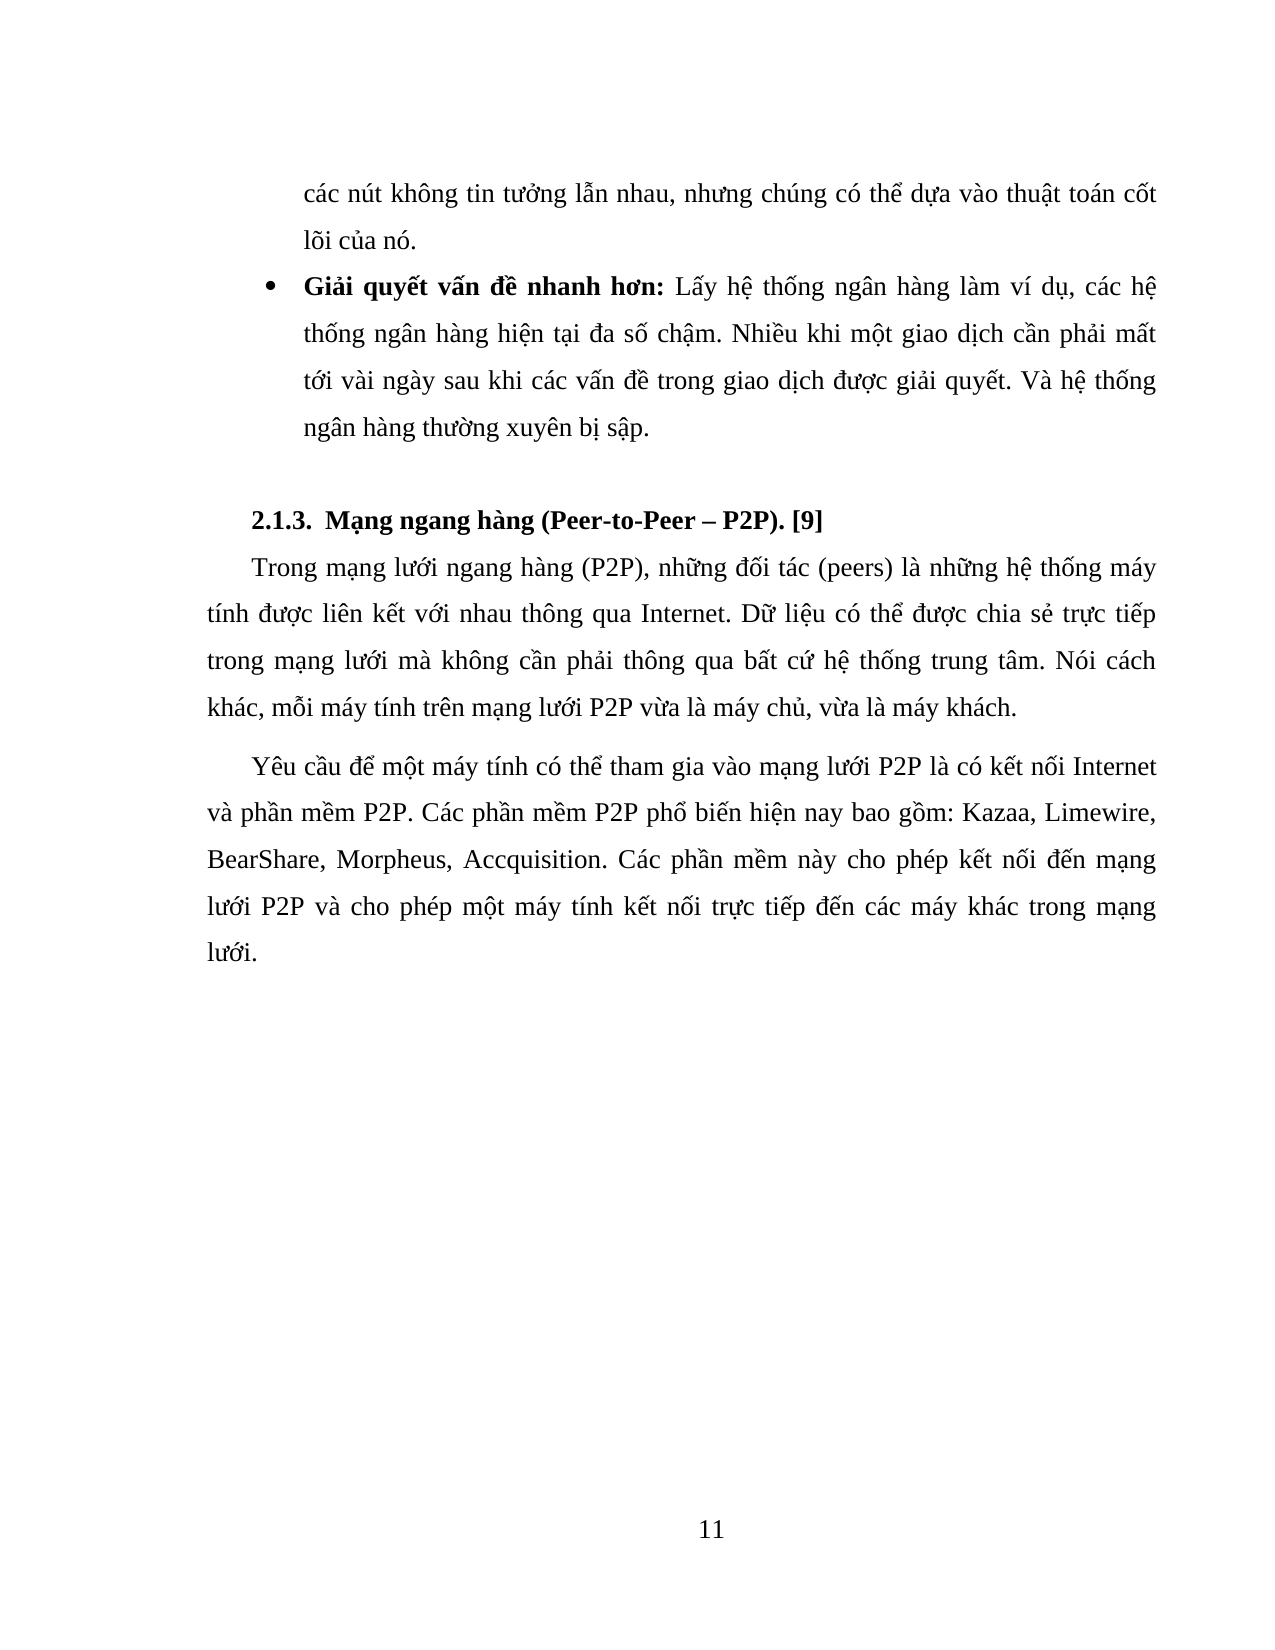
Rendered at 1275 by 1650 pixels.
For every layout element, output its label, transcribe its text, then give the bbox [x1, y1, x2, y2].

list Giải quyết vấn đề nhanh hơn: Lấy hệ thống ngân hàng làm ví dụ, các hệ thống ngân hàng hiện tại đa số chậm. Nhiều khi một giao dịch cần phải mất tới vài ngày sau khi các vấn đề trong giao dịch được giải quyết. Và hệ thống ngân hàng thường xuyên bị sập. [266, 271, 1157, 442]
list Mạng ngang hàng (Peer-to-Peer – P2P). [9] [251, 504, 1157, 535]
text Yêu cầu để một máy tính có thể tham gia vào mạng lưới P2P là có kết nối Internet và phần mềm P2P. Các phần mềm P2P phổ biến hiện nay bao gồm: Kazaa, Limewire, BearShare, Morpheus, Accquisition. Các phần mềm này cho phép kết nối đến mạng lưới P2P và cho phép một máy tính kết nối trực tiếp đến các máy khác trong mạng lưới. [207, 750, 1157, 968]
text Trong mạng lưới ngang hàng (P2P), những đối tác (peers) là những hệ thống máy tính được liên kết với nhau thông qua Internet. Dữ liệu có thể được chia sẻ trực tiếp trong mạng lưới mà không cần phải thông qua bất cứ hệ thống trung tâm. Nói cách khác, mỗi máy tính trên mạng lưới P2P vừa là máy chủ, vừa là máy khách. [207, 551, 1157, 722]
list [266, 177, 1157, 255]
